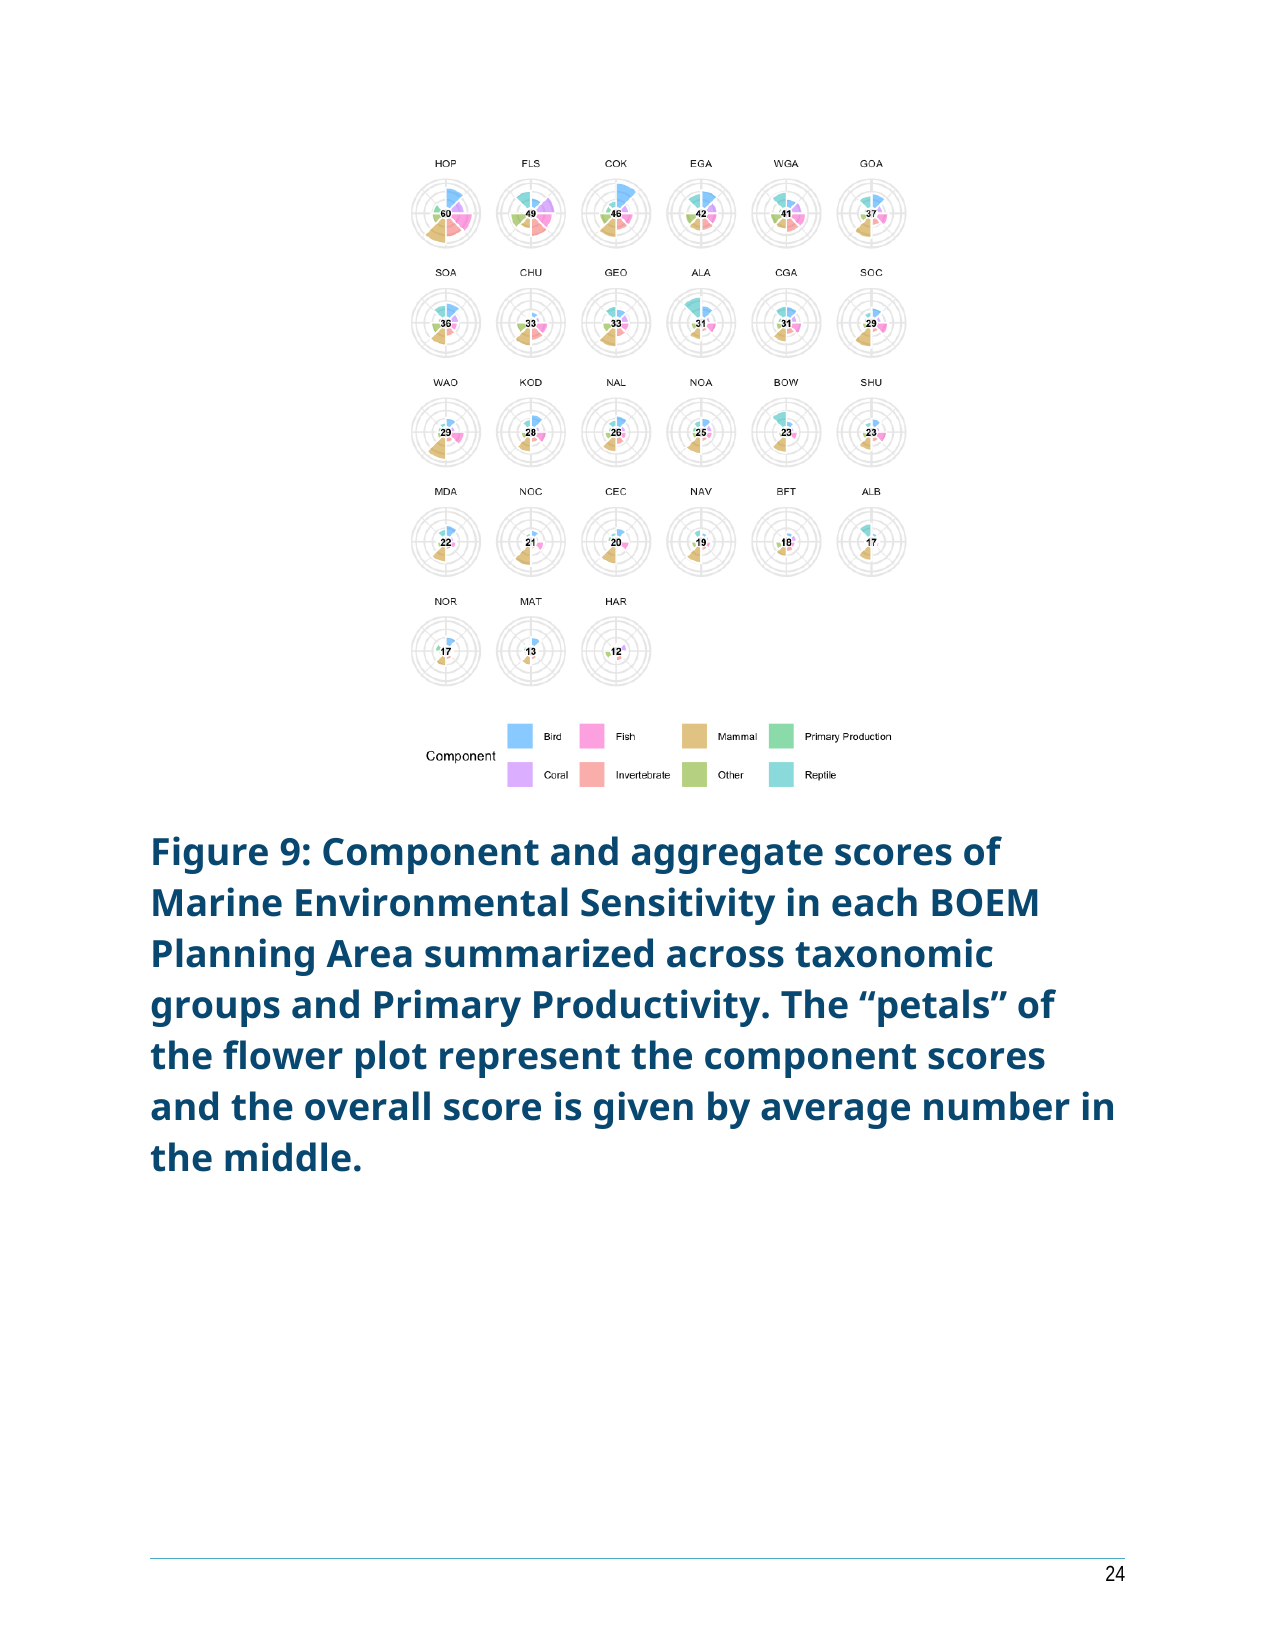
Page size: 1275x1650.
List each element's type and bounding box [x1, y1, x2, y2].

picture [168, 150, 1144, 800]
